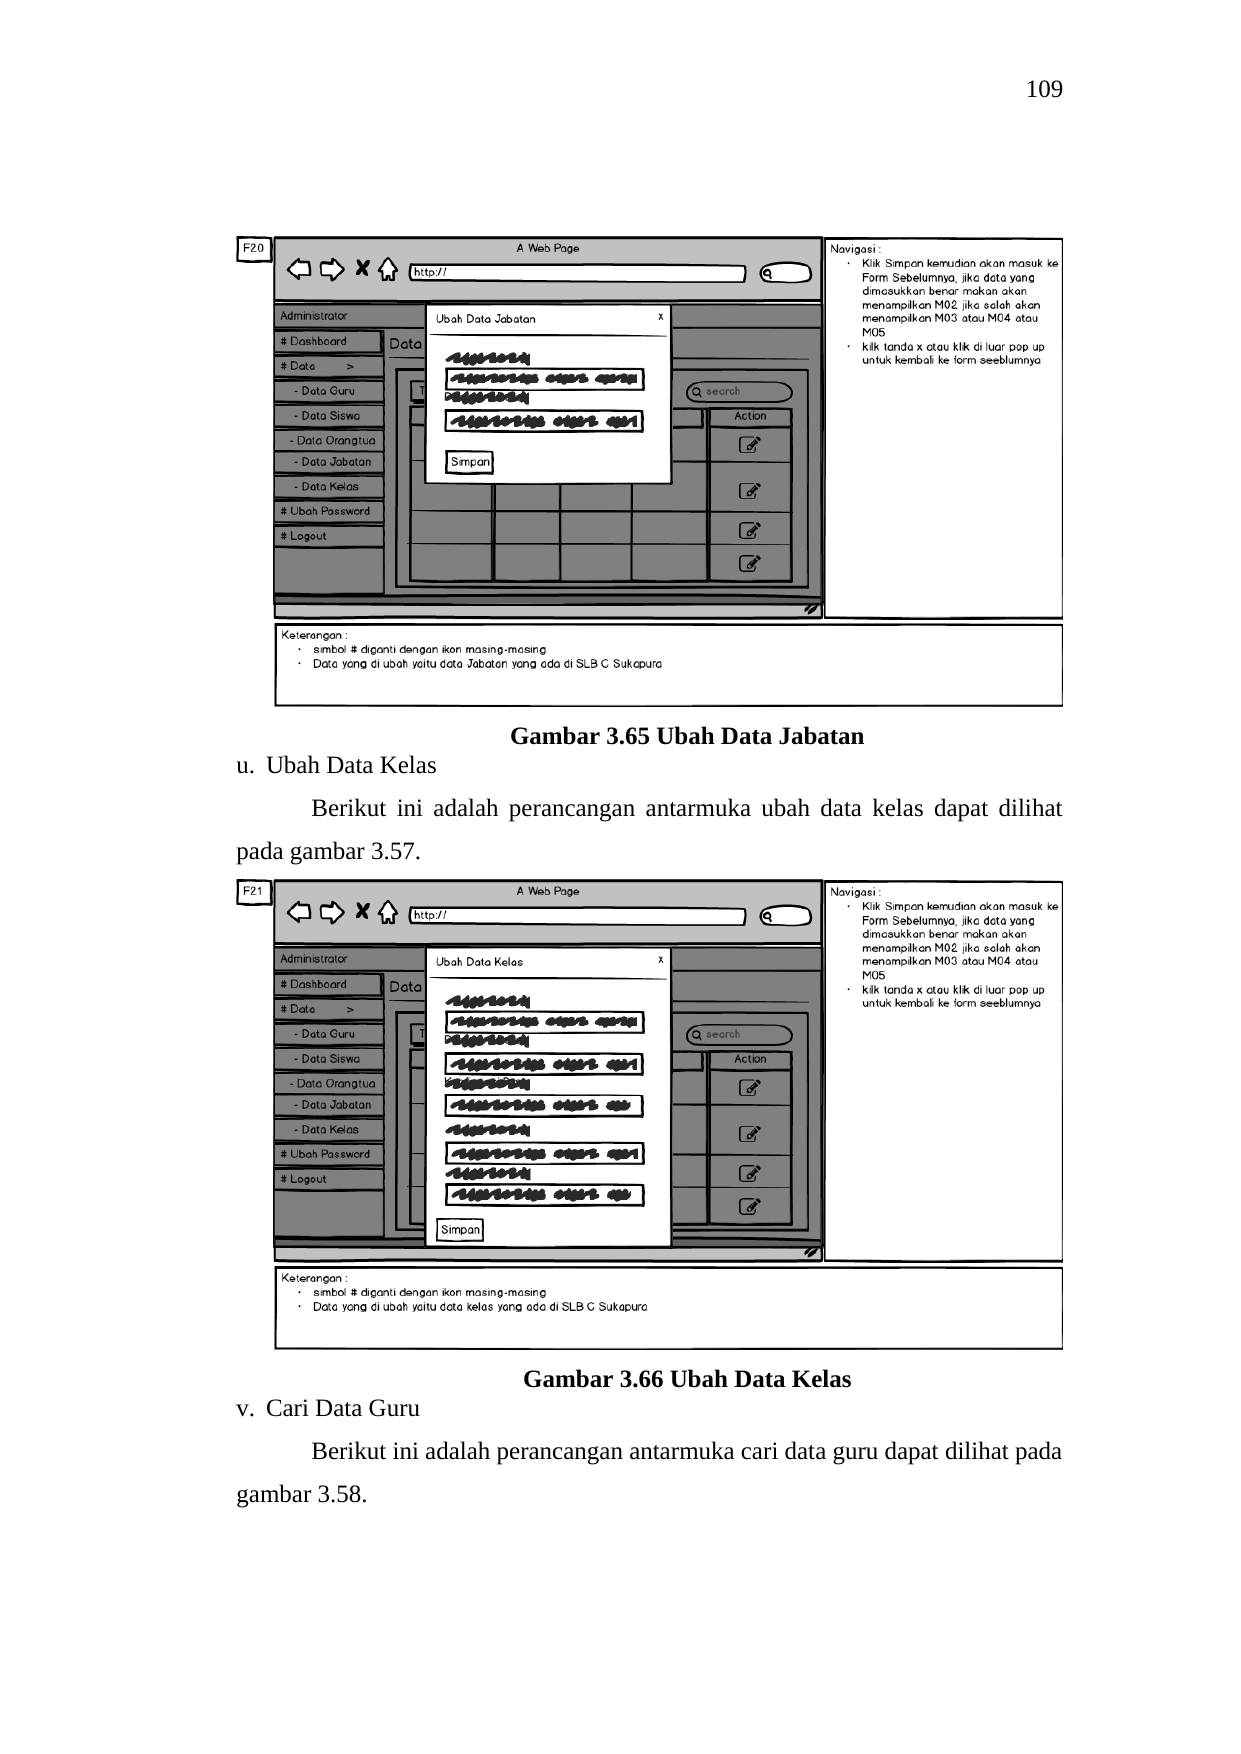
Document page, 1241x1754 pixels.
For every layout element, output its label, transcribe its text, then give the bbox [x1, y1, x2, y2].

text Berikut ini adalah perancangan antarmuka cari data guru dapat dilihat pada gambar 3.58. [236, 1436, 1063, 1508]
list Cari Data Guru [236, 1393, 1063, 1421]
picture [236, 879, 1063, 1350]
picture [236, 236, 1063, 707]
list Ubah Data Kelas [236, 750, 1063, 778]
text Berikut ini adalah perancangan antarmuka ubah data kelas dapat dilihat pada gambar 3.57. [236, 793, 1063, 865]
